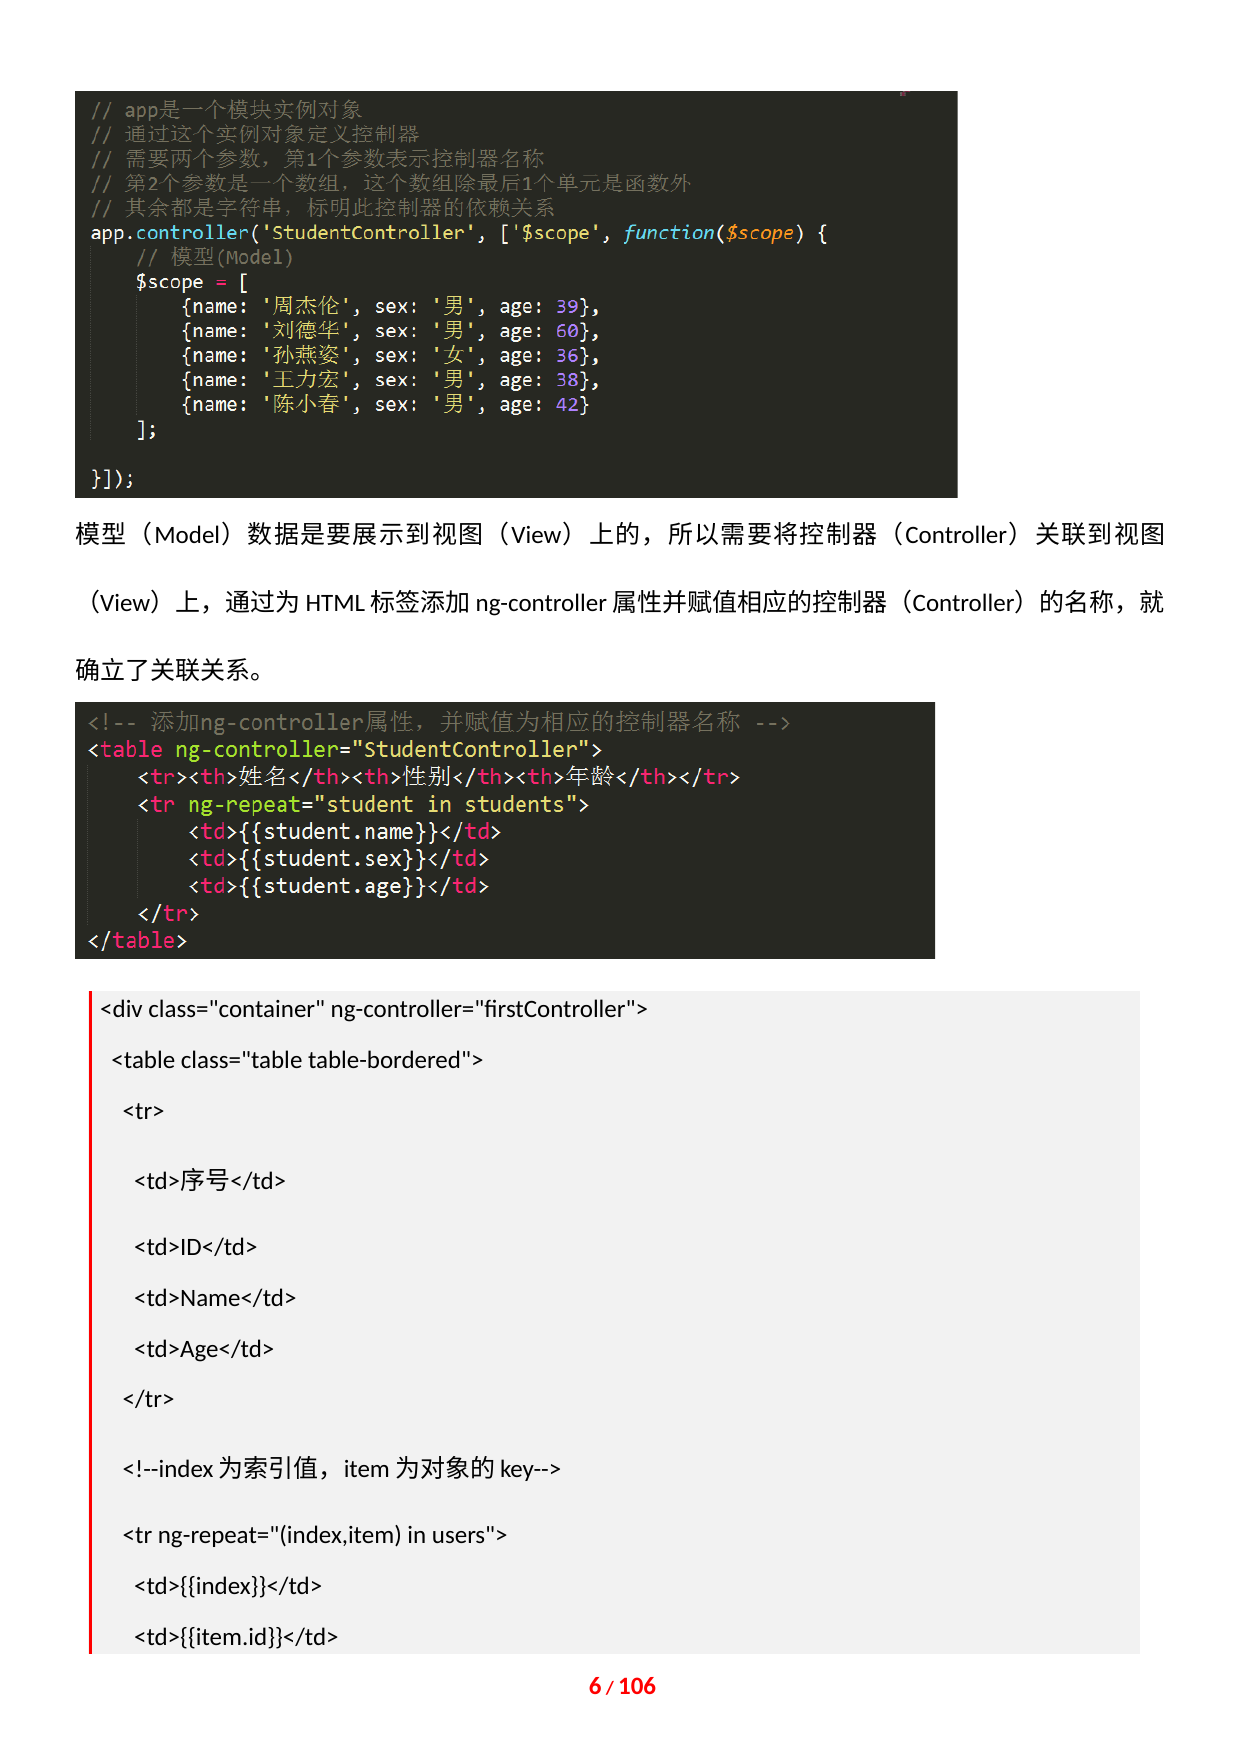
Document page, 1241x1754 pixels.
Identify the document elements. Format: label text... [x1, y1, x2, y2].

text <td>Age</td> [92, 1331, 1140, 1365]
text </tr> [92, 1382, 1140, 1416]
text <td>{{index}}</td> [92, 1569, 1140, 1603]
text <div class="container" ng-controller="firstController"> [92, 991, 1140, 1025]
text <tr ng-repeat="(index,item) in users"> [92, 1518, 1140, 1552]
text <td>{{item.id}}</td> [92, 1620, 1140, 1654]
text <td>ID</td> [92, 1229, 1140, 1263]
text 模型（Model）数据是要展示到视图（View）上的，所以需要将控制器（Controller）关联到视图（View）上，通过为HTML标签添加ng-controller属性并赋值相应的控制器（Controller）的名称，就确立了关联关系。 [75, 499, 1165, 703]
text <table class="table table-bordered"> [92, 1042, 1140, 1076]
picture [75, 91, 958, 498]
text <!--index为索引值，item为对象的key--> [92, 1433, 1140, 1501]
text <tr> [92, 1093, 1140, 1127]
text <td>序号</td> [92, 1144, 1140, 1212]
text <td>Name</td> [92, 1280, 1140, 1314]
picture [75, 702, 936, 959]
